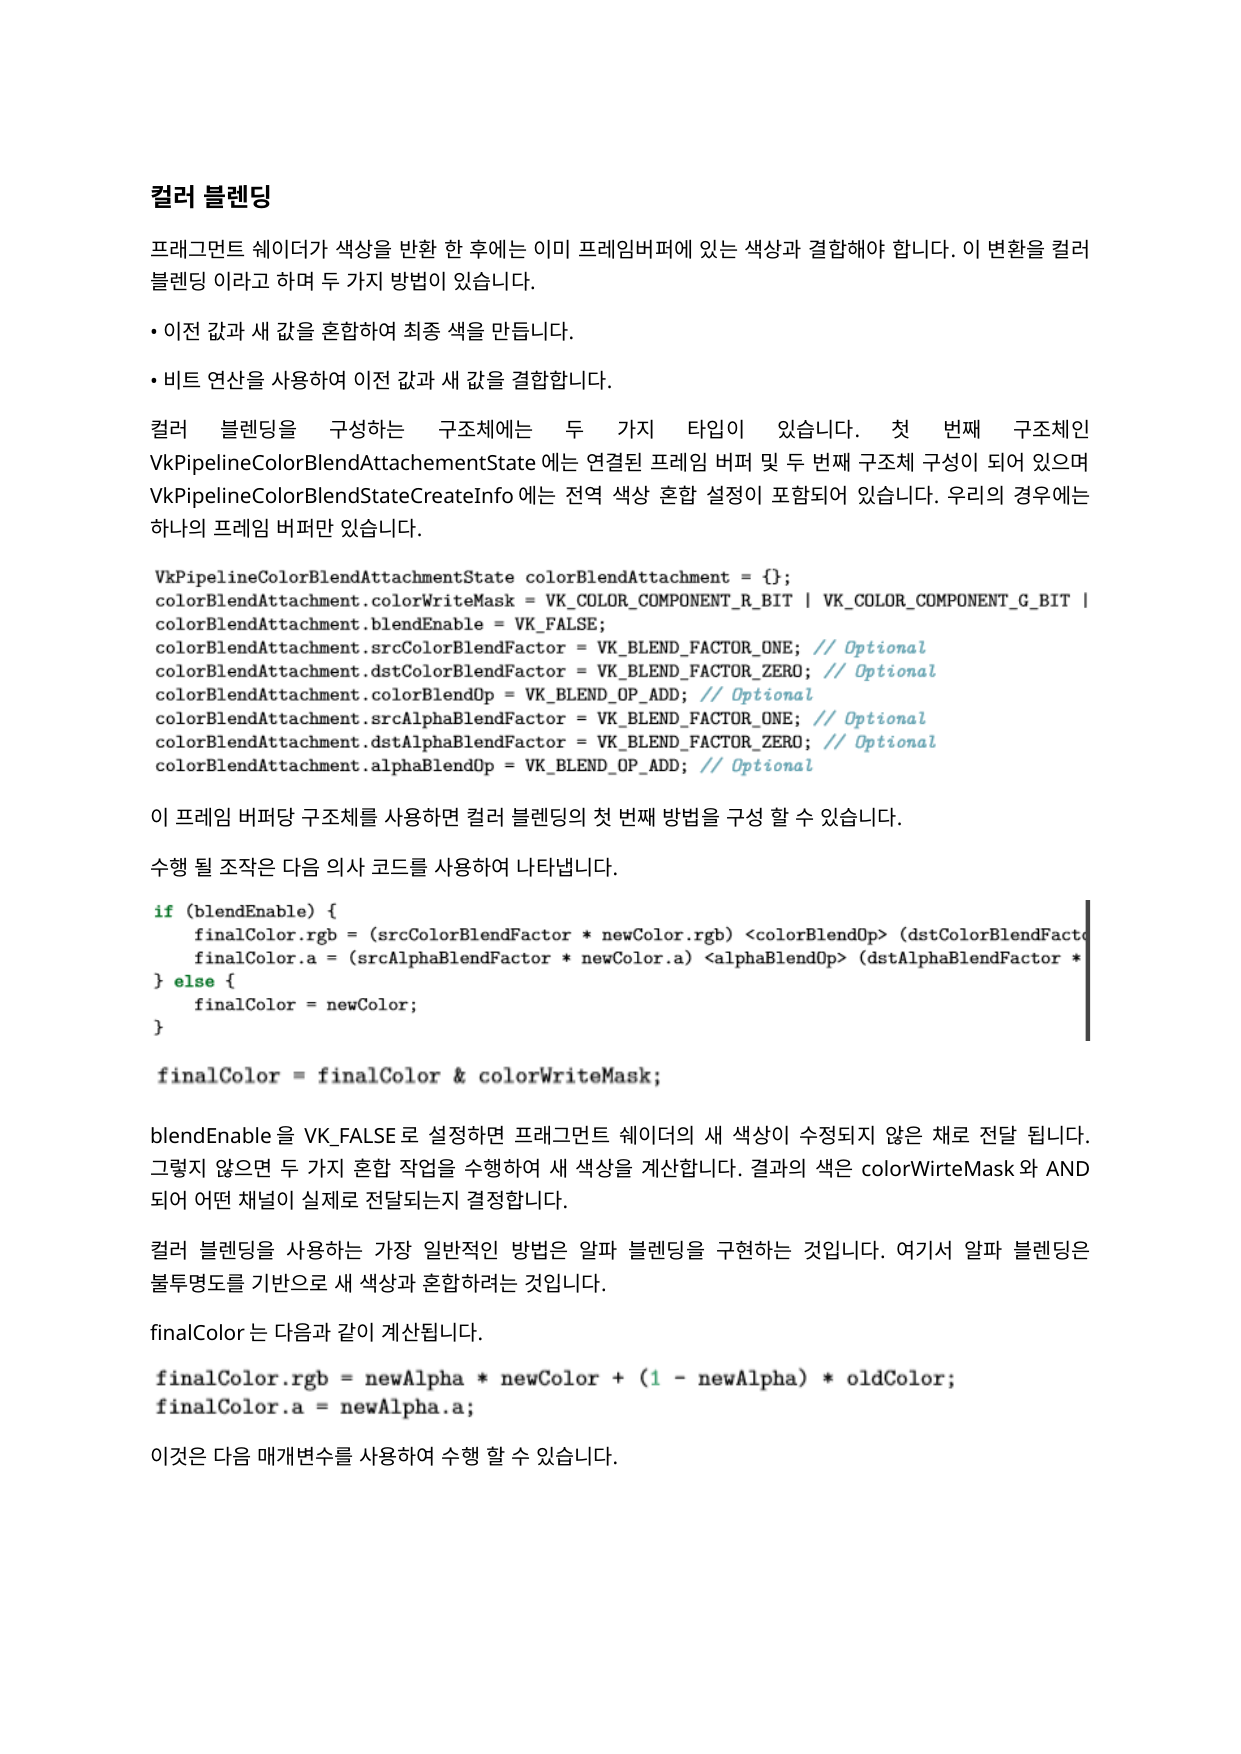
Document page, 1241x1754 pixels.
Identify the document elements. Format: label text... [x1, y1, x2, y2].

text 수행 될 조작은 다음 의사 코드를 사용하여 나타냅니다. [150, 851, 1090, 881]
text • 이전 값과 새 값을 혼합하여 최종 색을 만듭니다. [150, 315, 1090, 345]
text 컬러 블렌딩 [150, 177, 1090, 213]
picture [150, 900, 1091, 1041]
text 프래그먼트 쉐이더가 색상을 반환 한 후에는 이미 프레임버퍼에 있는 색상과 결합해야 합니다. 이 변환을 컬러 블렌딩 이라고 하며 두 가지 방법이 있습니다. [150, 233, 1090, 296]
text finalColor는 다음과 같이 계산됩니다. [150, 1316, 1090, 1346]
text 컬러 블렌딩을 사용하는 가장 일반적인 방법은 알파 블렌딩을 구현하는 것입니다. 여기서 알파 블렌딩은 불투명도를 기반으로 새 색상과 혼합하려는 것입니다. [150, 1234, 1090, 1297]
text 컬러 블렌딩을 구성하는 구조체에는 두 가지 타입이 있습니다. 첫 번째 구조체인 VkPipelineColorBlendAttachementState에는 연결된 프레임 버퍼 및 두 번째 구조체 구성이 되어 있으며 VkPipelineColorBlendStateCreateInfo에는 전역 색상 혼합 설정이 포함되어 있습니다. 우리의 경우에는 하나의 프레임 버퍼만 있습니다. [150, 414, 1090, 542]
picture [150, 561, 1091, 783]
text blendEnable을 VK_FALSE로 설정하면 프래그먼트 쉐이더의 새 색상이 수정되지 않은 채로 전달 됩니다. 그렇지 않으면 두 가지 혼합 작업을 수행하여 새 색상을 계산합니다. 결과의 색은 colorWirteMask와 AND 되어 어떤 채널이 실제로 전달되는지 결정합니다. [150, 1119, 1090, 1215]
text • 비트 연산을 사용하여 이전 값과 새 값을 결합합니다. [150, 364, 1090, 395]
picture [150, 1059, 671, 1101]
text 이것은 다음 매개변수를 사용하여 수행 할 수 있습니다. [150, 1441, 1090, 1471]
picture [150, 1365, 960, 1422]
text 이 프레임 버퍼당 구조체를 사용하면 컬러 블렌딩의 첫 번째 방법을 구성 할 수 있습니다. [150, 801, 1090, 832]
